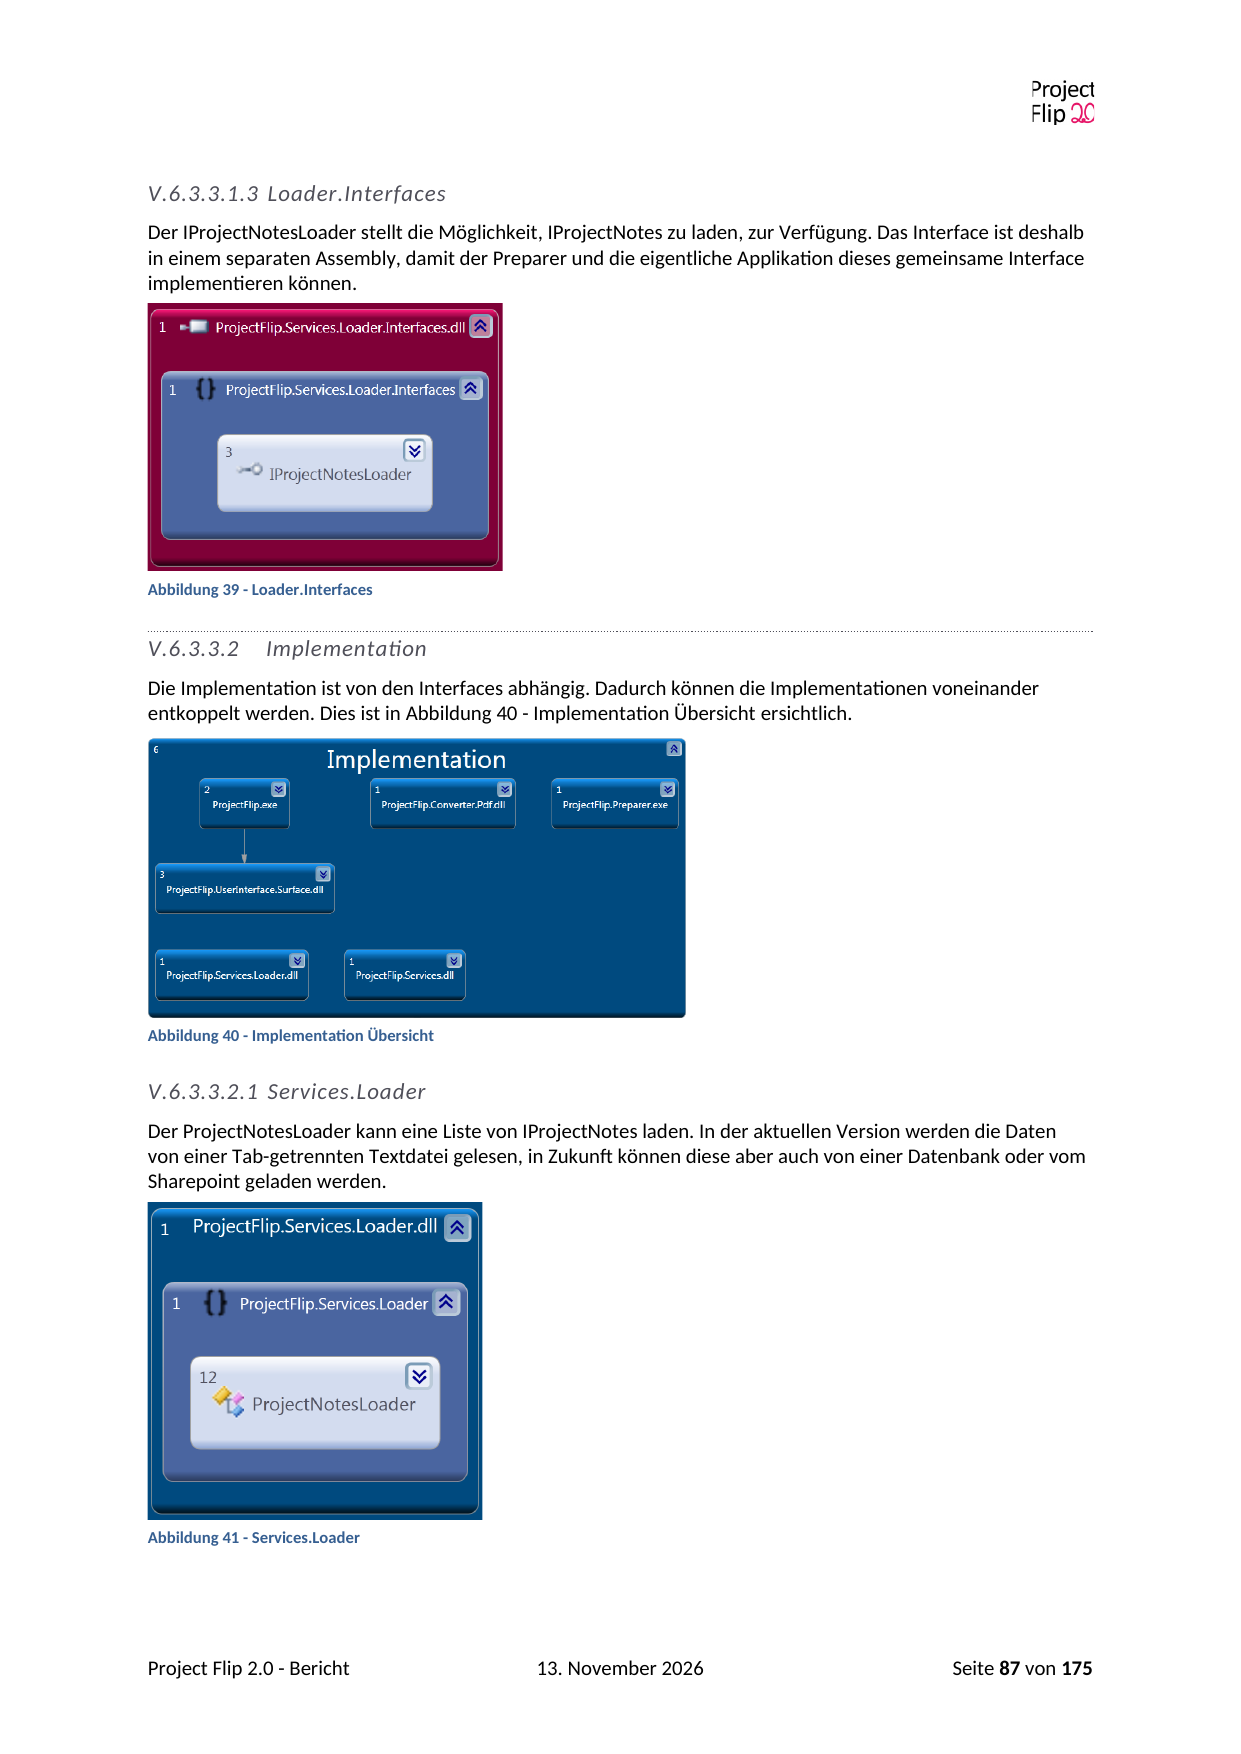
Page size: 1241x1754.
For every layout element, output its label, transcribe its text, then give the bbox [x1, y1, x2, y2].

text Abbildung 39 - Loader.Interfaces [148, 579, 1093, 599]
picture [1081, 79, 1097, 124]
subtitle Services.Loader [148, 1077, 1093, 1105]
text Abbildung 41 - Services.Loader [148, 1527, 1093, 1548]
subtitle Implementation [148, 631, 1093, 662]
picture [147, 734, 688, 1018]
subtitle Loader.Interfaces [148, 179, 1093, 207]
text Die Implementation ist von den Interfaces abhängig. Dadurch können die Implementationen voneinander entkoppelt werden. Dies ist in Abbildung 40 - Implementation Übersicht ersichtlich. [148, 675, 1093, 726]
picture [147, 303, 503, 571]
text Der ProjectNotesLoader kann eine Liste von IProjectNotes laden. In der aktuellen Version werden die Daten von einer Tab-getrennten Textdatei gelesen, in Zukunft können diese aber auch von einer Datenbank oder vom Sharepoint geladen werden. [148, 1118, 1093, 1194]
text Der IProjectNotesLoader stellt die Möglichkeit, IProjectNotes zu laden, zur Verfügung. Das Interface ist deshalb in einem separaten Assembly, damit der Preparer und die eigentliche Applikation dieses gemeinsame Interface implementieren können. [148, 219, 1093, 296]
text Abbildung 40 - Implementation Übersicht [148, 1026, 1093, 1046]
